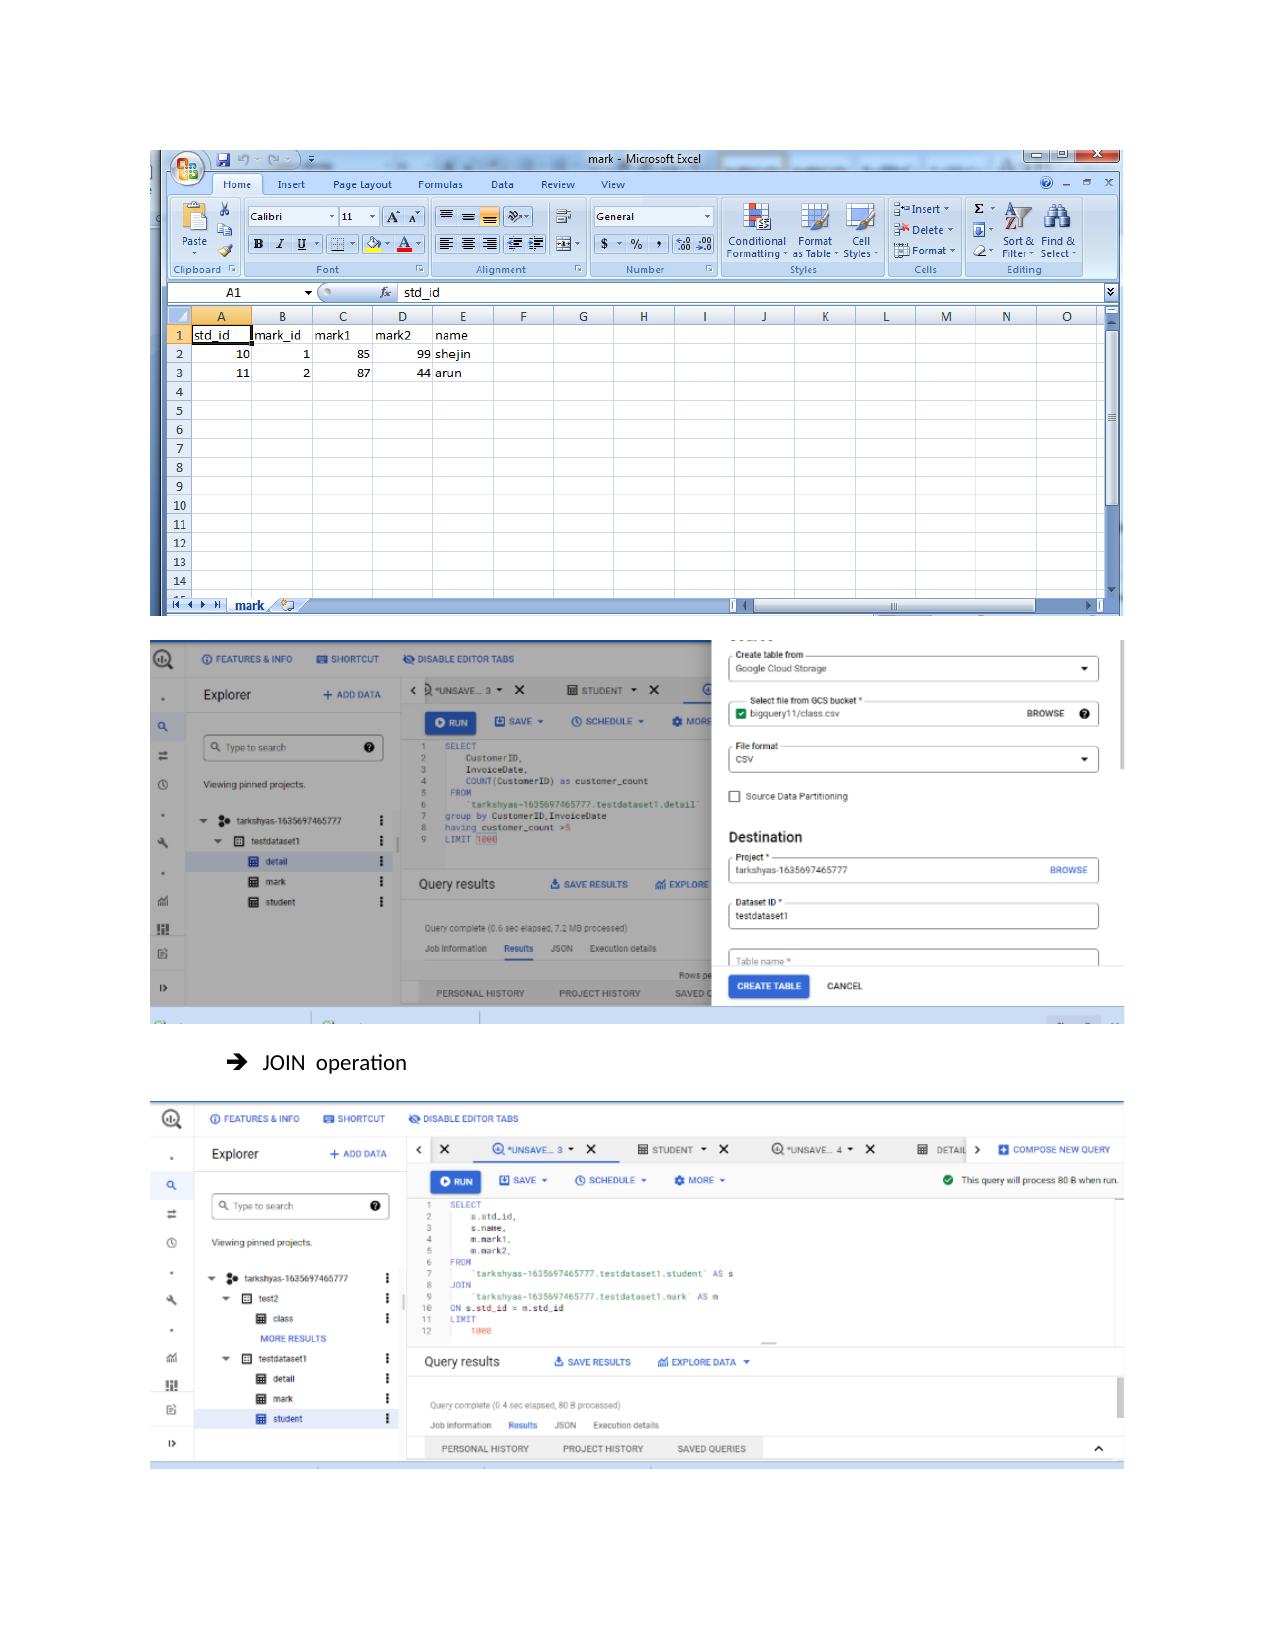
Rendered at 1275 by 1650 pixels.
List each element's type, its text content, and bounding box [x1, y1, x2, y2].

picture [150, 640, 1125, 1024]
list JOIN operation [225, 1048, 1125, 1076]
picture [150, 1101, 1125, 1469]
picture [150, 150, 1124, 616]
